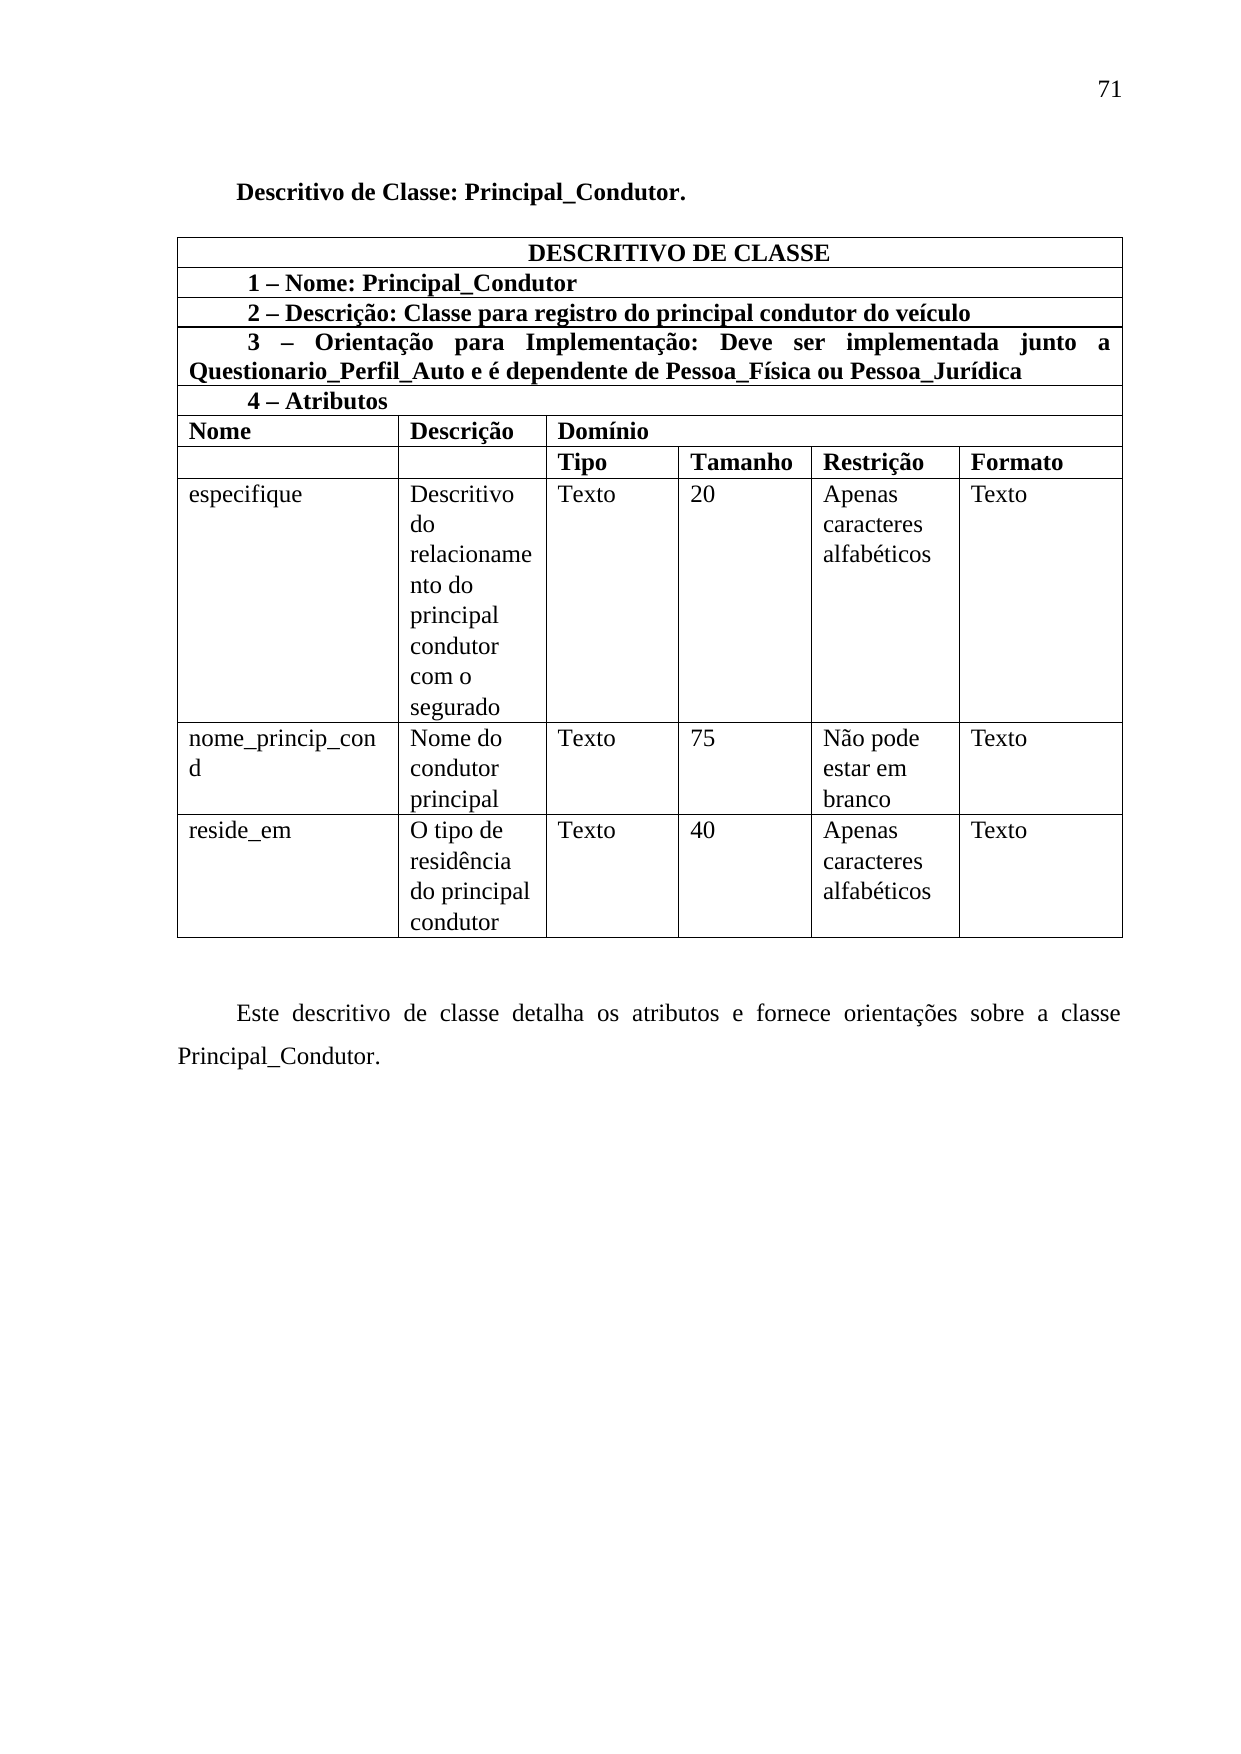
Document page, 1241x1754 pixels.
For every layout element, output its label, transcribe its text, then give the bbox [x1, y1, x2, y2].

table_cell Não pode estar em branco [812, 723, 959, 814]
table_cell 1 – Nome: Principal_Condutor [178, 268, 1122, 297]
table_cell Texto [547, 723, 678, 814]
table_cell Nome [178, 416, 398, 446]
table_cell Texto [960, 815, 1122, 937]
table_cell 20 [679, 479, 811, 722]
table_cell Restrição [812, 447, 959, 478]
table_header DESCRITIVO DE CLASSE [178, 238, 1122, 267]
table_cell 40 [679, 815, 811, 937]
table_cell Descrição [399, 416, 546, 446]
table_cell 2 – Descrição: Classe para registro do principal condutor do veículo [178, 298, 1122, 326]
table_cell Formato [960, 447, 1122, 478]
table_cell reside_em [178, 815, 398, 937]
table_cell Tipo [547, 447, 678, 478]
table_cell Texto [547, 815, 678, 937]
table_cell 3 – Orientação para Implementação: Deve ser implementada junto a Questionario_Perfil_Auto e é dependente de Pessoa_Física ou Pessoa_Jurídica [178, 328, 1122, 385]
table_cell 4 – Atributos [178, 386, 1122, 415]
table_cell Descritivo do relacionamento do principal condutor com o segurado [399, 479, 546, 722]
table_cell Texto [547, 479, 678, 722]
table_cell especifique [178, 479, 398, 722]
table_cell Apenas caracteres alfabéticos [812, 815, 959, 937]
table_cell Tamanho [679, 447, 811, 478]
text Descritivo de Classe: Principal_Condutor. [236, 177, 1122, 206]
table_cell Domínio [547, 416, 1122, 446]
table_cell 75 [679, 723, 811, 814]
table_cell [178, 447, 398, 478]
table_cell O tipo de residência do principal condutor [399, 815, 546, 937]
table_cell Nome do condutor principal [399, 723, 546, 814]
text Este descritivo de classe detalha os atributos e fornece orientações sobre a classe Principal_Condutor. [177, 998, 1122, 1070]
table_cell Texto [960, 479, 1122, 722]
table_cell nome_princip_cond [178, 723, 398, 814]
table_cell Texto [960, 723, 1122, 814]
table_cell Apenas caracteres alfabéticos [812, 479, 959, 722]
table_cell [399, 447, 546, 478]
